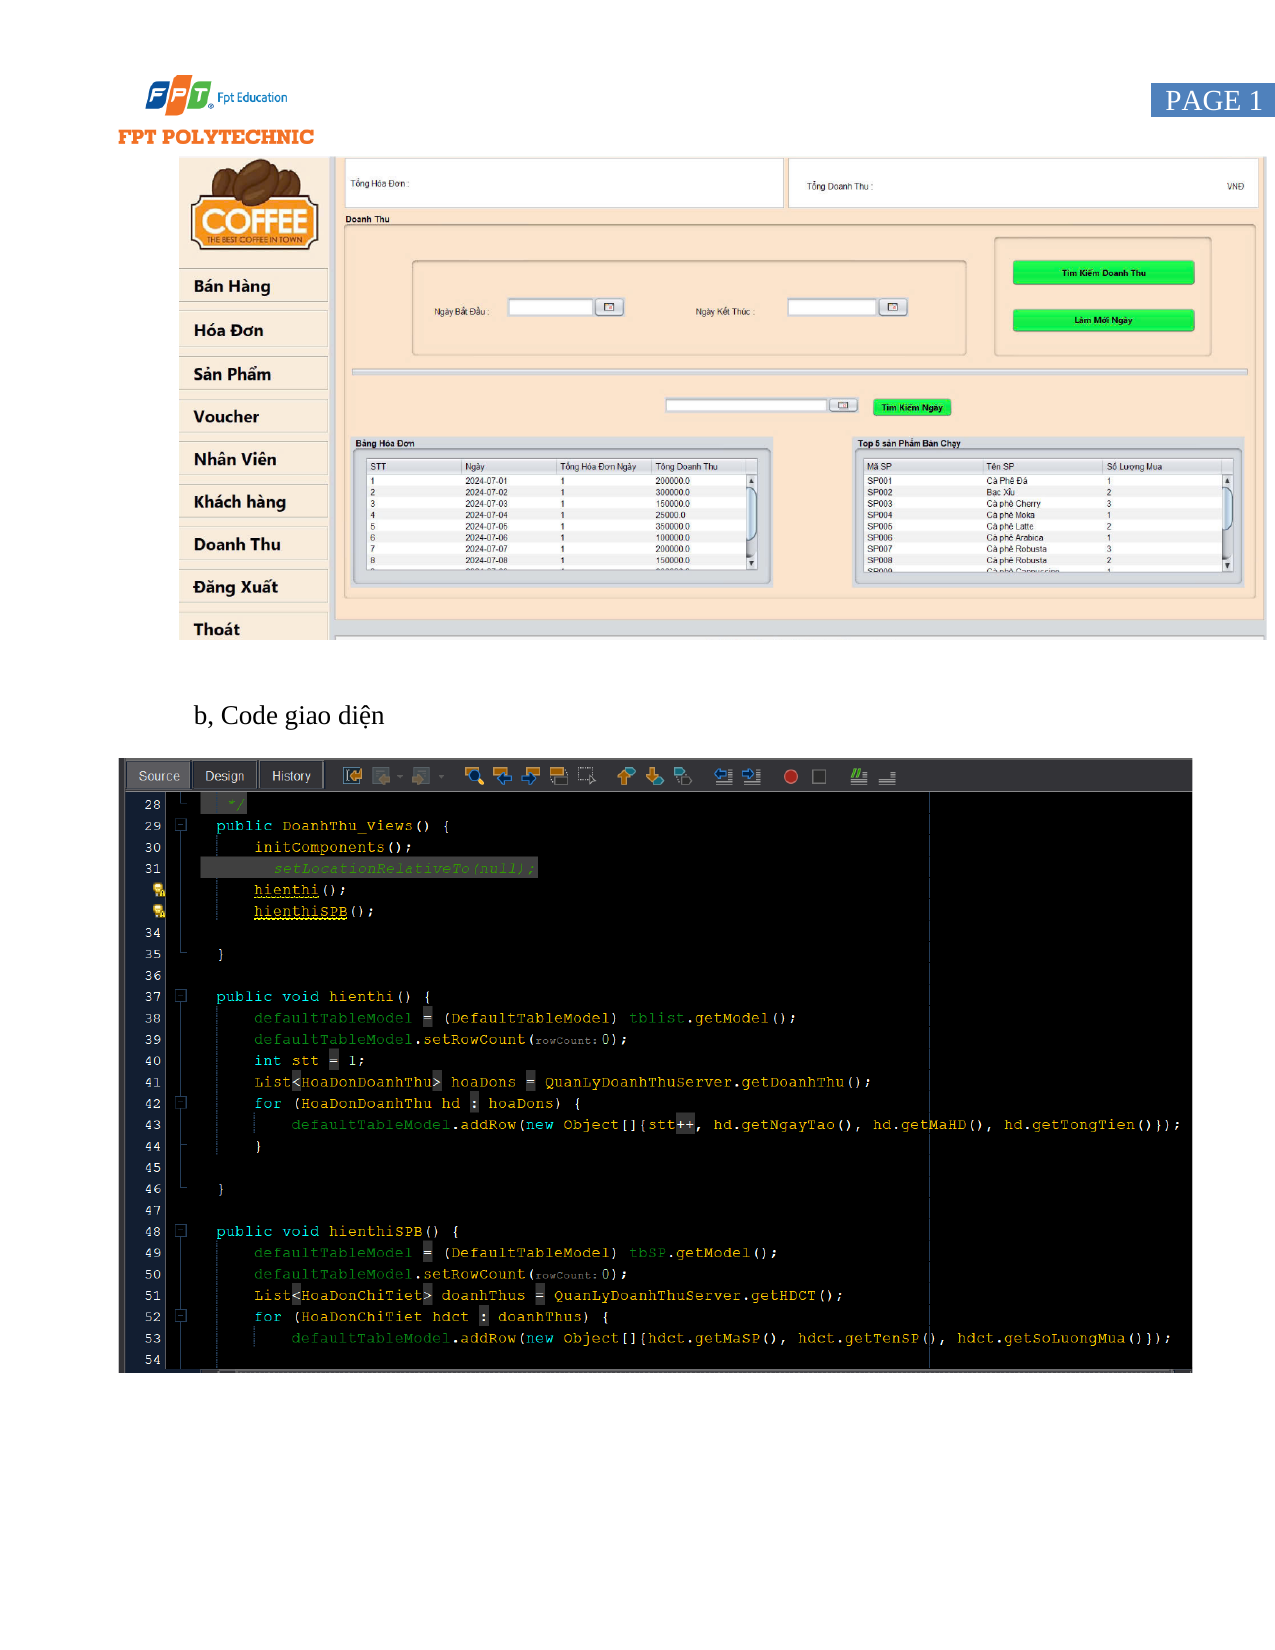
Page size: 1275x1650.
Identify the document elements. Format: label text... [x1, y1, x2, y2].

picture [118, 75, 314, 144]
picture [179, 156, 1267, 640]
text b, Code giao diện [112, 699, 1200, 730]
picture [118, 758, 1193, 1373]
